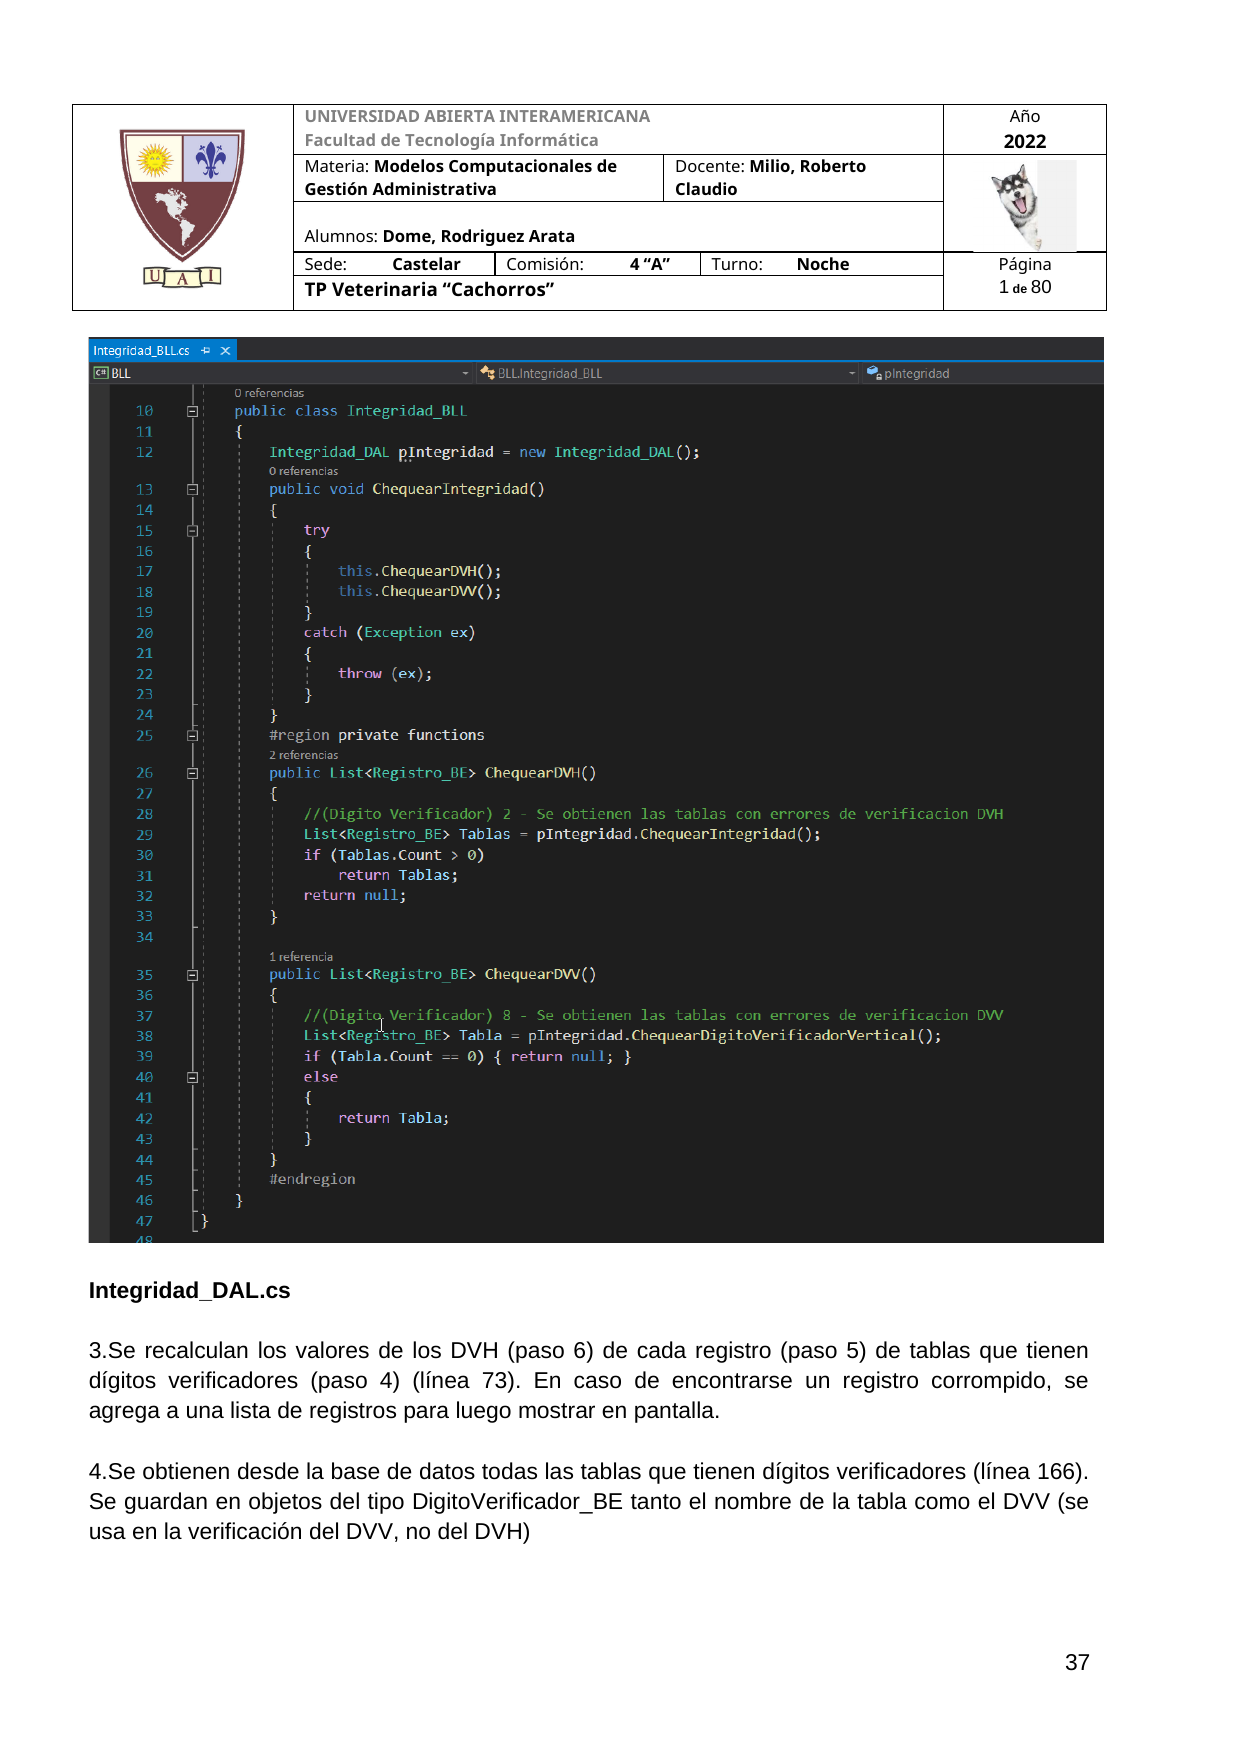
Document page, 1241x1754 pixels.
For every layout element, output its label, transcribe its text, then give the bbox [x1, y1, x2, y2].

picture [88, 337, 1104, 1243]
text 3.Se recalculan los valores de los DVH (paso 6) de cada registro (paso 5) de tablas que tienen dígitos verificadores (paso 4) (línea 73). En caso de encontrarse un registro corrompido, se agrega a una lista de registros para luego mostrar en pantalla. [88, 1337, 1090, 1424]
text 4.Se obtienen desde la base de datos todas las tablas que tienen dígitos verificadores (línea 166). Se guardan en objetos del tipo DigitoVerificador_BE tanto el nombre de la tabla como el DVV (se usa en la verificación del DVV, no del DVH) [88, 1458, 1090, 1545]
text Integridad_DAL.cs [88, 1277, 1090, 1303]
picture [973, 160, 1077, 252]
picture [117, 125, 249, 291]
